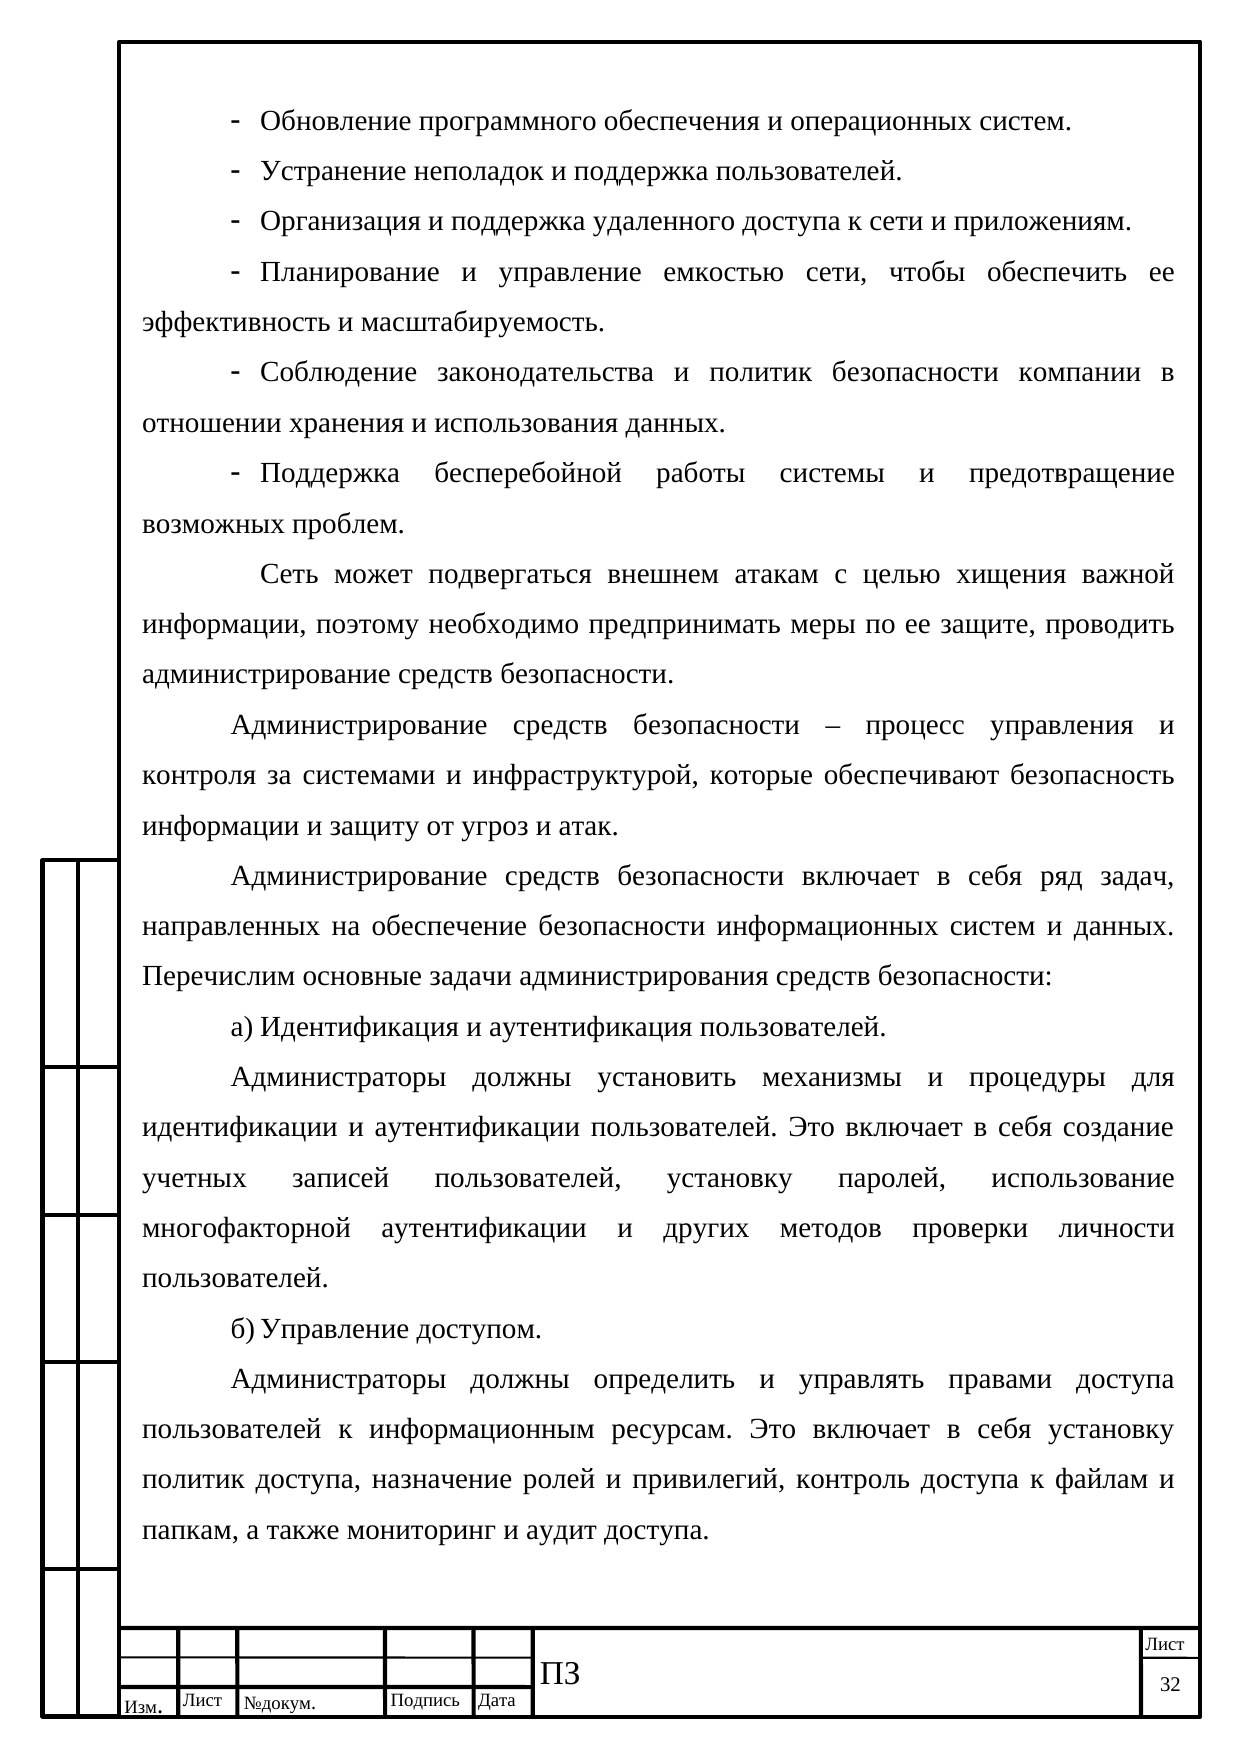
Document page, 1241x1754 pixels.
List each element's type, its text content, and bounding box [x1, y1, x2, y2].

list Планирование и управление емкостью сети, чтобы обеспечить ее эффективность и масштабируемость. [142, 254, 1175, 338]
text Администраторы должны установить механизмы и процедуры для идентификации и аутентификации пользователей. Это включает в себя создание учетных записей пользователей, установку паролей, использование многофакторной аутентификации и других методов проверки личности пользователей. [142, 1059, 1175, 1294]
list Устранение неполадок и поддержка пользователей. [142, 153, 1175, 187]
list Идентификация и аутентификация пользователей. [142, 1009, 1175, 1042]
list Управление доступом. [142, 1311, 1175, 1344]
text Администраторы должны определить и управлять правами доступа пользователей к информационным ресурсам. Это включает в себя установку политик доступа, назначение ролей и привилегий, контроль доступа к файлам и папкам, а также мониторинг и аудит доступа. [142, 1361, 1175, 1546]
list Организация и поддержка удаленного доступа к сети и приложениям. [142, 203, 1175, 237]
text Сеть может подвергаться внешнем атакам с целью хищения важной информации, поэтому необходимо предпринимать меры по ее защите, проводить администрирование средств безопасности. [142, 556, 1175, 690]
list Соблюдение законодательства и политик безопасности компании в отношении хранения и использования данных. [142, 354, 1175, 438]
list Обновление программного обеспечения и операционных систем. [142, 103, 1175, 136]
text Администрирование средств безопасности включает в себя ряд задач, направленных на обеспечение безопасности информационных систем и данных. Перечислим основные задачи администрирования средств безопасности: [142, 858, 1175, 992]
list Поддержка бесперебойной работы системы и предотвращение возможных проблем. [142, 455, 1175, 539]
text Администрирование средств безопасности – процесс управления и контроля за системами и инфраструктурой, которые обеспечивают безопасность информации и защиту от угроз и атак. [142, 707, 1175, 841]
